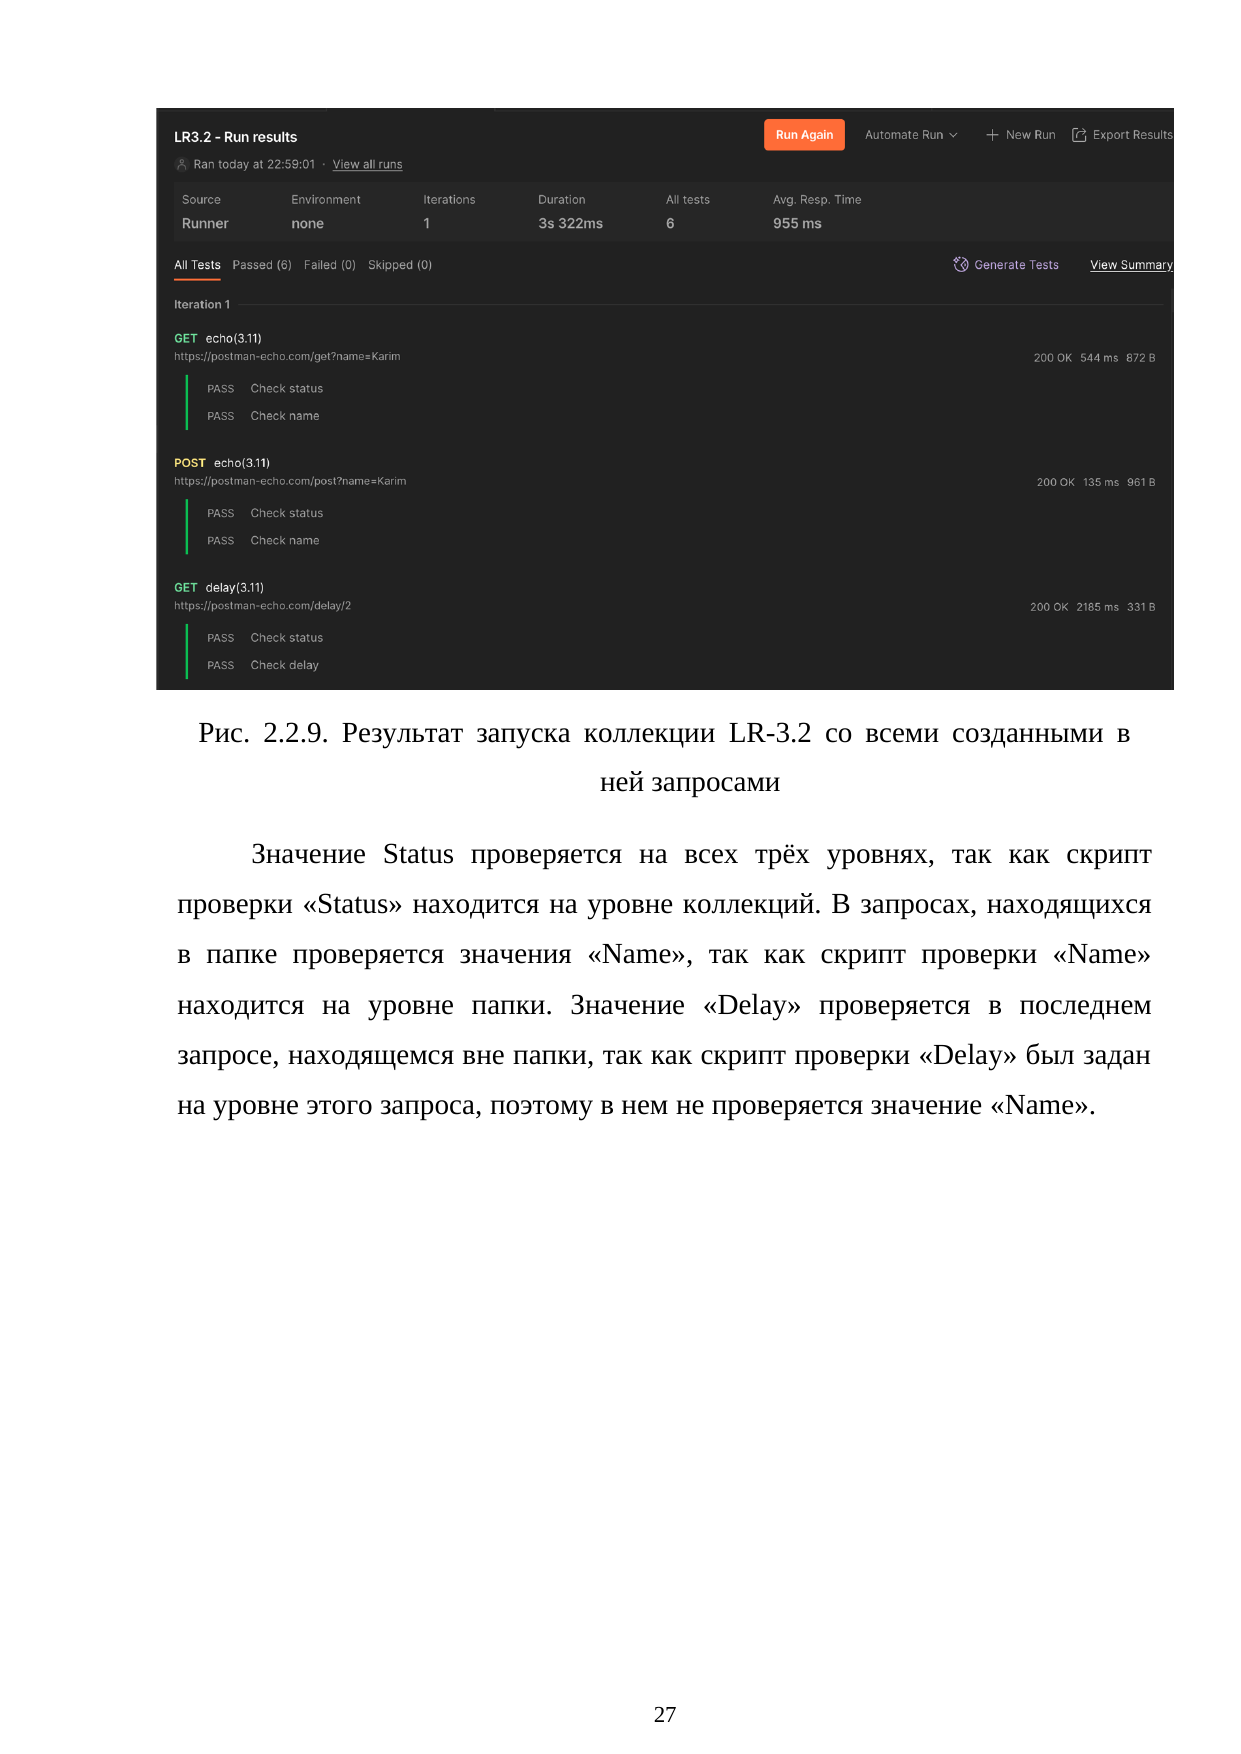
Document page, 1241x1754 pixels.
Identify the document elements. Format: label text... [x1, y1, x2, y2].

text Значение Status проверяется на всех трёх уровнях, так как скрипт проверки «Status» находится на уровне коллекций. В запросах, находящихся в папке проверяется значения «Name», так как скрипт проверки «Name» находится на уровне папки. Значение «Delay» проверяется в последнем запросе, находящемся вне папки, так как скрипт проверки «Delay» был задан на уровне этого запроса, поэтому в нем не проверяется значение «Name». [177, 836, 1152, 1121]
picture [156, 108, 1174, 690]
text Рис. 2.2.9. Результат запуска коллекции LR-3.2 со всеми созданными в ней запросами [198, 715, 1131, 798]
